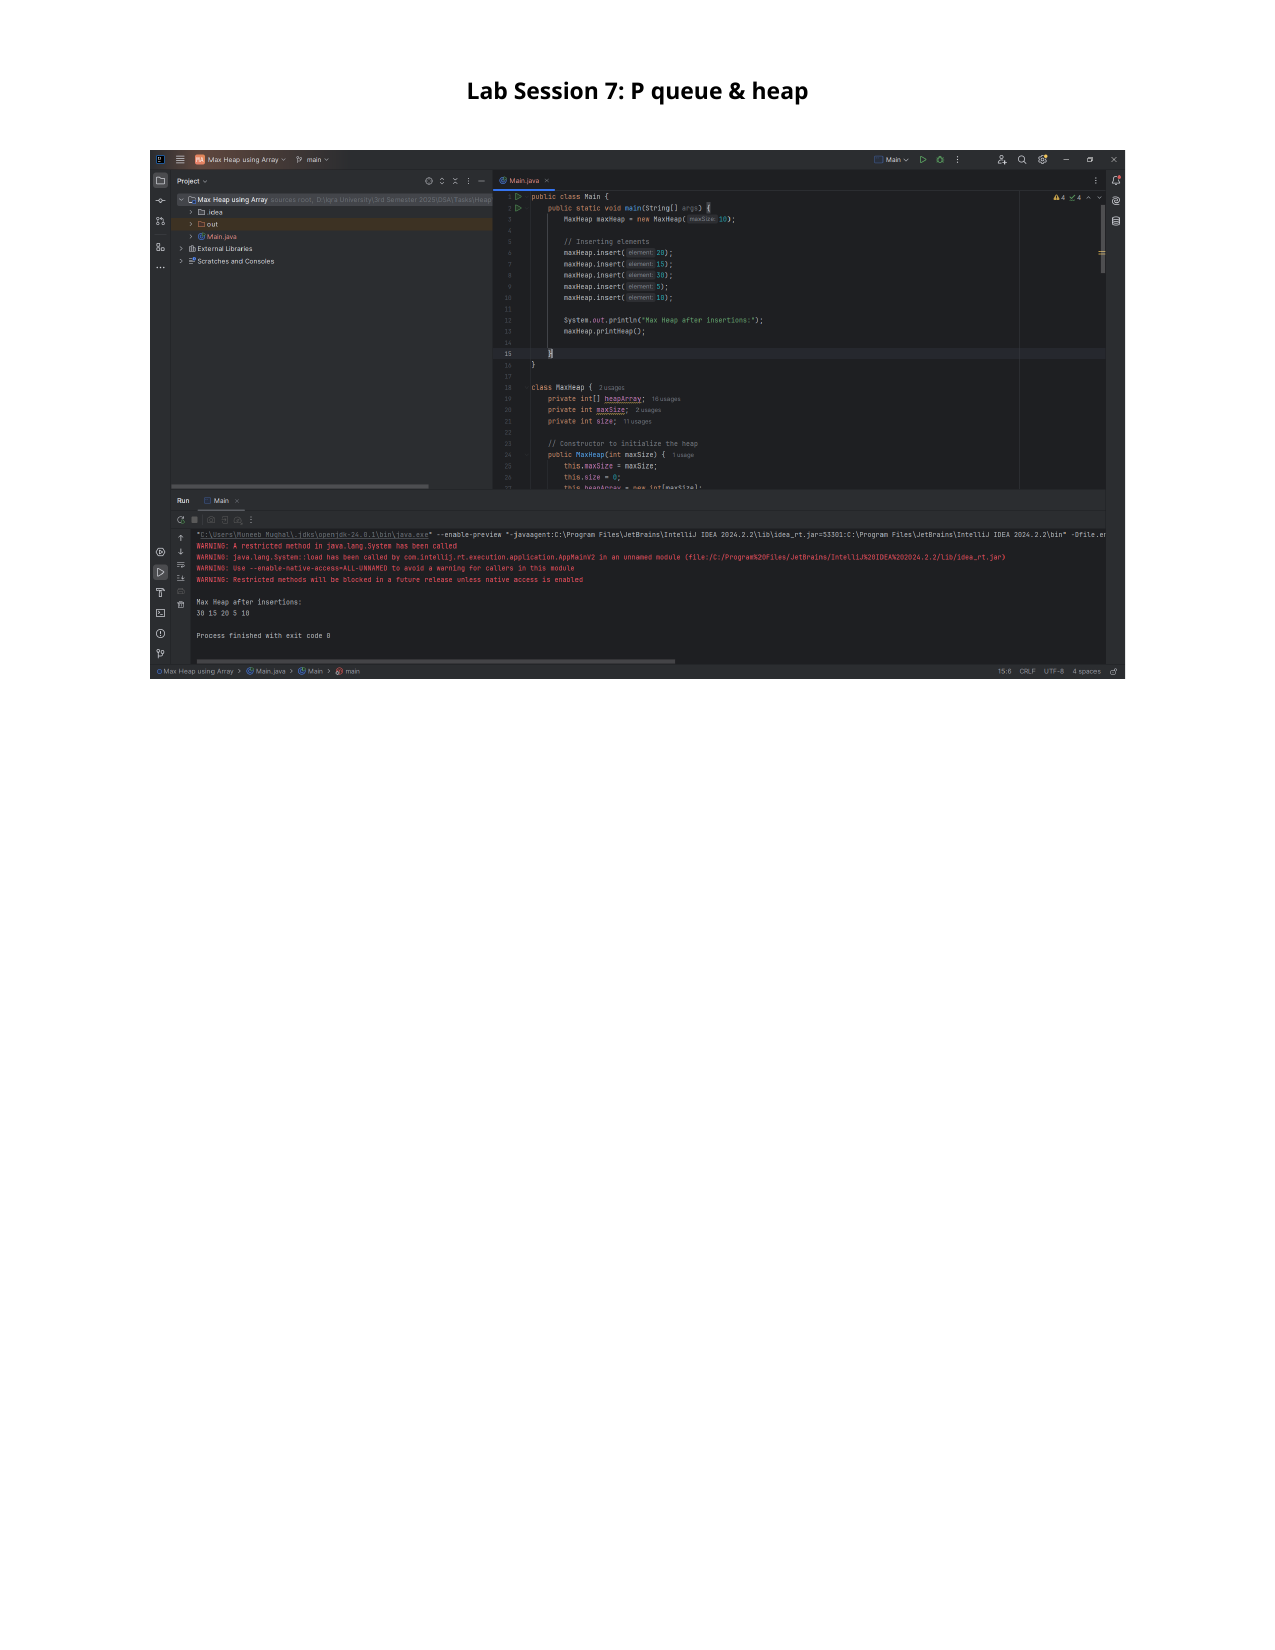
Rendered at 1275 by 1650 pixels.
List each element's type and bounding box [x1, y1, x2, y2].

picture [150, 150, 1125, 679]
